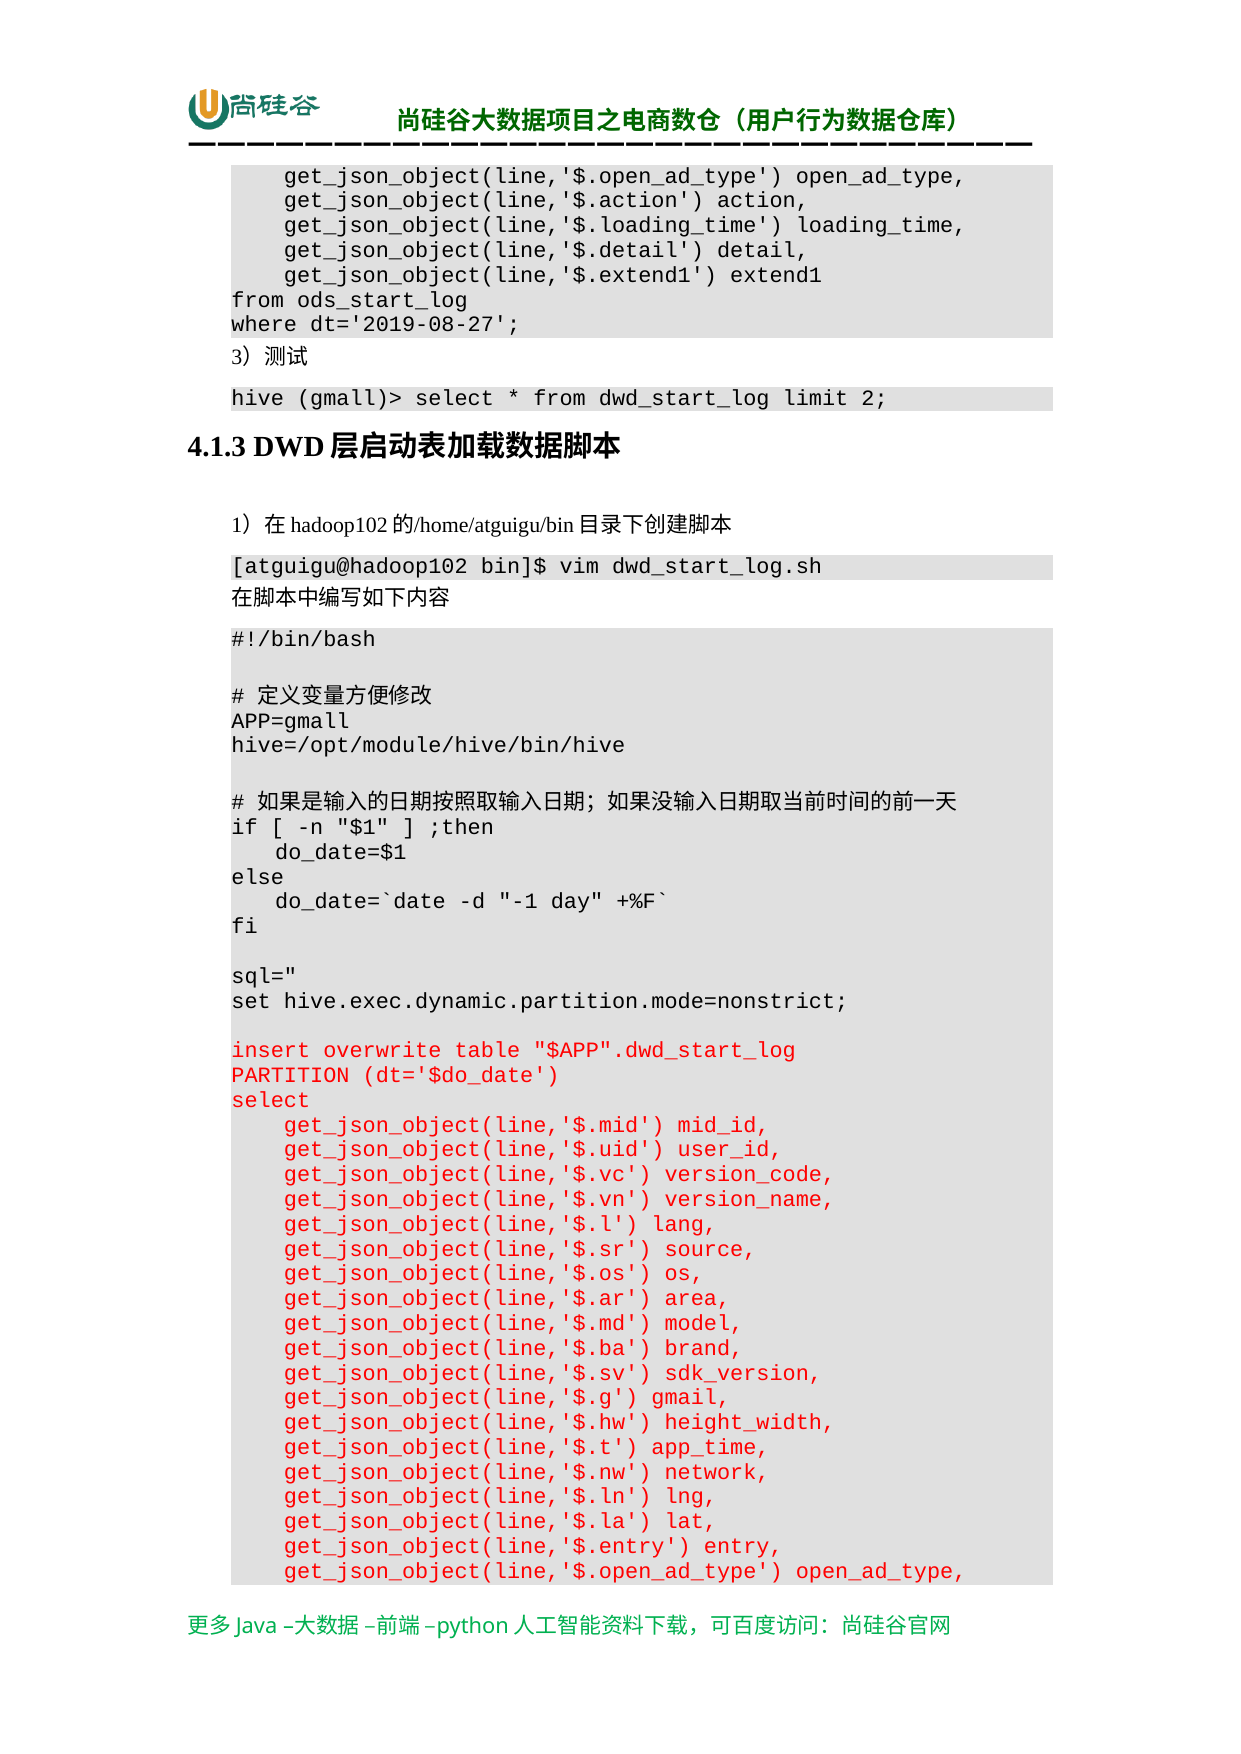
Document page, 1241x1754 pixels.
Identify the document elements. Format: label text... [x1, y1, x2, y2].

text get_json_object(line,'$.os') os, [231, 1262, 1053, 1287]
text PARTITION (dt='$do_date') [231, 1064, 1053, 1089]
text select [231, 1089, 1053, 1114]
text get_json_object(line,'$.vn') version_name, [231, 1188, 1053, 1213]
text get_json_object(line,'$.open_ad_type') open_ad_type, [231, 1560, 1053, 1585]
text # 如果是输入的日期按照取输入日期；如果没输入日期取当前时间的前一天 [231, 784, 1053, 816]
text get_json_object(line,'$.entry') entry, [231, 1535, 1053, 1560]
text hive=/opt/module/hive/bin/hive [231, 735, 1053, 759]
text get_json_object(line,'$.md') model, [231, 1312, 1053, 1337]
text # 定义变量方便修改 [231, 678, 1053, 710]
text 1）在hadoop102的/home/atguigu/bin目录下创建脚本 [187, 507, 1053, 539]
text get_json_object(line,'$.la') lat, [231, 1510, 1053, 1535]
text from ods_start_log [231, 289, 1053, 313]
text set hive.exec.dynamic.partition.mode=nonstrict; [231, 990, 1053, 1014]
text APP=gmall [231, 710, 1053, 735]
text get_json_object(line,'$.loading_time') loading_time, [231, 214, 1053, 239]
text get_json_object(line,'$.vc') version_code, [231, 1163, 1053, 1188]
text hive (gmall)> select * from dwd_start_log limit 2; [231, 387, 1053, 411]
text where dt='2019-08-27'; [231, 313, 1053, 338]
text #!/bin/bash [231, 628, 1053, 653]
text if [ -n "$1" ] ;then [231, 816, 1053, 841]
text get_json_object(line,'$.g') gmail, [231, 1386, 1053, 1411]
text get_json_object(line,'$.detail') detail, [231, 239, 1053, 264]
text sql=" [231, 965, 1053, 990]
text get_json_object(line,'$.mid') mid_id, [231, 1114, 1053, 1138]
text get_json_object(line,'$.action') action, [231, 189, 1053, 214]
subtitle 4.1.3 DWD层启动表加载数据脚本 [187, 411, 1053, 476]
text fi [231, 915, 1053, 940]
text get_json_object(line,'$.extend1') extend1 [231, 264, 1053, 289]
text insert overwrite table "$APP".dwd_start_log [231, 1039, 1053, 1064]
text [atguigu@hadoop102 bin]$ vim dwd_start_log.sh [231, 555, 1053, 580]
text get_json_object(line,'$.ar') area, [231, 1287, 1053, 1312]
text get_json_object(line,'$.sr') source, [231, 1238, 1053, 1262]
text get_json_object(line,'$.l') lang, [231, 1213, 1053, 1238]
text get_json_object(line,'$.t') app_time, [231, 1436, 1053, 1461]
text do_date=`date -d "-1 day" +%F` [231, 891, 1053, 915]
text get_json_object(line,'$.ba') brand, [231, 1337, 1053, 1362]
text 在脚本中编写如下内容 [187, 580, 1053, 612]
text get_json_object(line,'$.hw') height_width, [231, 1411, 1053, 1436]
text get_json_object(line,'$.sv') sdk_version, [231, 1362, 1053, 1386]
text get_json_object(line,'$.open_ad_type') open_ad_type, [231, 165, 1053, 189]
text get_json_object(line,'$.ln') lng, [231, 1486, 1053, 1510]
text get_json_object(line,'$.uid') user_id, [231, 1138, 1053, 1163]
text do_date=$1 [231, 841, 1053, 866]
text 3）测试 [187, 338, 1053, 371]
picture [187, 88, 320, 130]
text get_json_object(line,'$.nw') network, [231, 1461, 1053, 1486]
text else [231, 866, 1053, 891]
